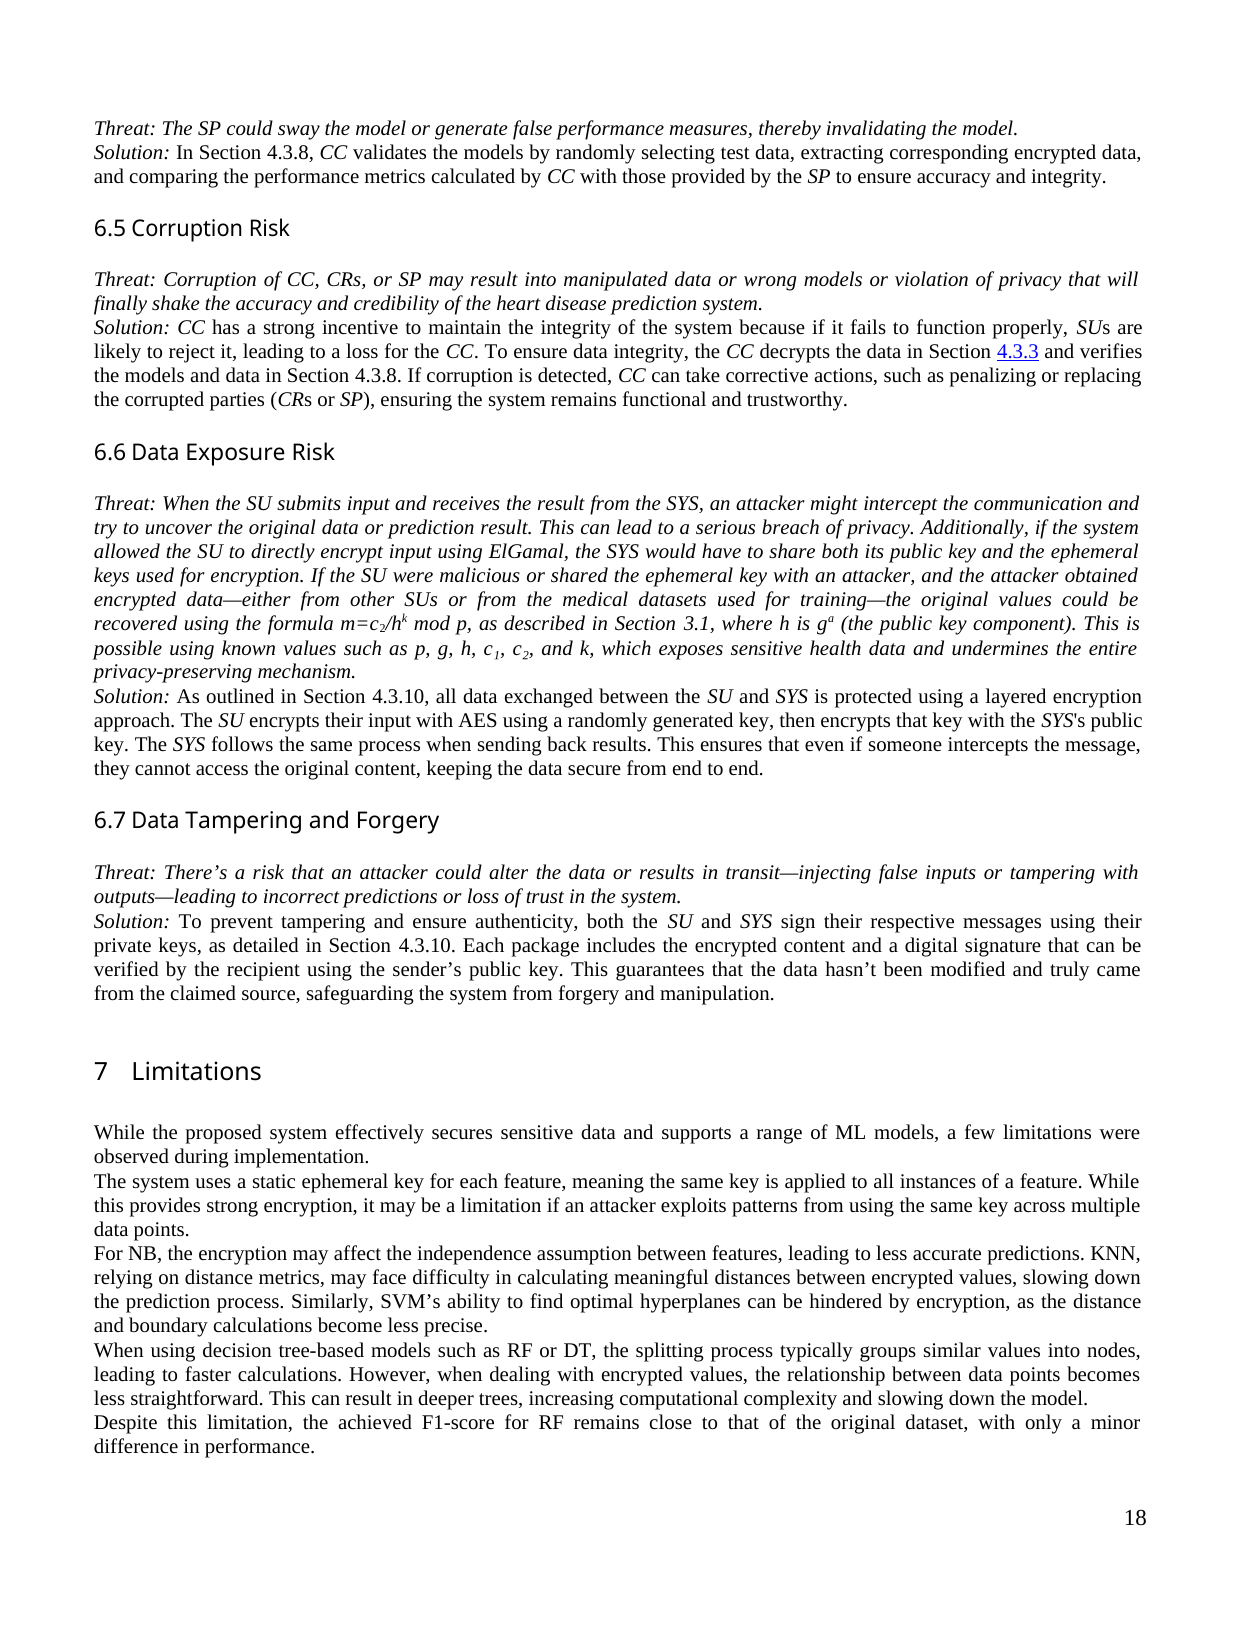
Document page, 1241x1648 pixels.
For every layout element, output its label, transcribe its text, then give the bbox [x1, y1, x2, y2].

text While the proposed system effectively secures sensitive data and supports a range of ML models, a few limitations were observed during implementation. [94, 1120, 1142, 1168]
subtitle Corruption Risk [94, 212, 1146, 243]
text The system uses a static ephemeral key for each feature, meaning the same key is applied to all instances of a feature. While this provides strong encryption, it may be a limitation if an attacker exploits patterns from using the same key across multiple data points. [94, 1169, 1142, 1241]
text Threat: There’s a risk that an attacker could alter the data or results in transit—injecting false inputs or tampering with outputs—leading to incorrect predictions or loss of trust in the system. [94, 860, 1142, 908]
text Solution: To prevent tampering and ensure authenticity, both the SU and SYS sign their respective messages using their private keys, as detailed in Section 4.3.10. Each package includes the encrypted content and a digital signature that can be verified by the recipient using the sender’s public key. This guarantees that the data hasn’t been modified and truly came from the claimed source, safeguarding the system from forgery and manipulation. [94, 908, 1142, 1005]
text Solution: As outlined in Section 4.3.10, all data exchanged between the SU and SYS is protected using a layered encryption approach. The SU encrypts their input with AES using a randomly generated key, then encrypts that key with the SYS's public key. The SYS follows the same process when sending back results. This ensures that even if someone intercepts the message, they cannot access the original content, keeping the data secure from end to end. [94, 684, 1142, 780]
text Despite this limitation, the achieved F1-score for RF remains close to that of the original dataset, with only a minor difference in performance. [94, 1410, 1142, 1458]
subtitle Data Exposure Risk [94, 436, 1146, 467]
text For NB, the encryption may affect the independence assumption between features, leading to less accurate predictions. KNN, relying on distance metrics, may face difficulty in calculating meaningful distances between encrypted values, slowing down the prediction process. Similarly, SVM’s ability to find optimal hyperplanes can be hindered by encryption, as the distance and boundary calculations become less precise. [94, 1241, 1142, 1337]
text Solution: CC has a strong incentive to maintain the integrity of the system because if it fails to function properly, SUs are likely to reject it, leading to a loss for the CC. To ensure data integrity, the CC decrypts the data in Section 4.3.3 and verifies the models and data in Section 4.3.8. If corruption is detected, CC can take corrective actions, such as penalizing or replacing the corrupted parties (CRs or SP), ensuring the system remains functional and trustworthy. [94, 315, 1142, 411]
text When using decision tree-based models such as RF or DT, the splitting process typically groups similar values into nodes, leading to faster calculations. However, when dealing with encrypted values, the relationship between data points becomes less straightforward. This can result in deeper trees, increasing computational complexity and slowing down the model. [94, 1337, 1142, 1410]
text Threat: When the SU submits input and receives the result from the SYS, an attacker might intercept the communication and try to uncover the original data or prediction result. This can lead to a serious breach of privacy. Additionally, if the system allowed the SU to directly encrypt input using ElGamal, the SYS would have to share both its public key and the ephemeral keys used for encryption. If the SU were malicious or shared the ephemeral key with an attacker, and the attacker obtained encrypted data—either from other SUs or from the medical datasets used for training—the original values could be recovered using the formula m=c2/hk mod p, as described in Section 3.1, where h is ga (the public key component). This is possible using known values such as p, g, h, c₁, c₂, and k, which exposes sensitive health data and undermines the entire privacy-preserving mechanism. [94, 491, 1142, 683]
subtitle Data Tampering and Forgery [94, 804, 1142, 836]
subtitle Limitations [94, 1053, 1146, 1087]
text Solution: In Section 4.3.8, CC validates the models by randomly selecting test data, extracting corresponding encrypted data, and comparing the performance metrics calculated by CC with those provided by the SP to ensure accuracy and integrity. [94, 139, 1142, 188]
text Threat: The SP could sway the model or generate false performance measures, thereby invalidating the model. [94, 116, 1142, 139]
text Threat: Corruption of CC, CRs, or SP may result into manipulated data or wrong models or violation of privacy that will finally shake the accuracy and credibility of the heart disease prediction system. [94, 267, 1142, 315]
